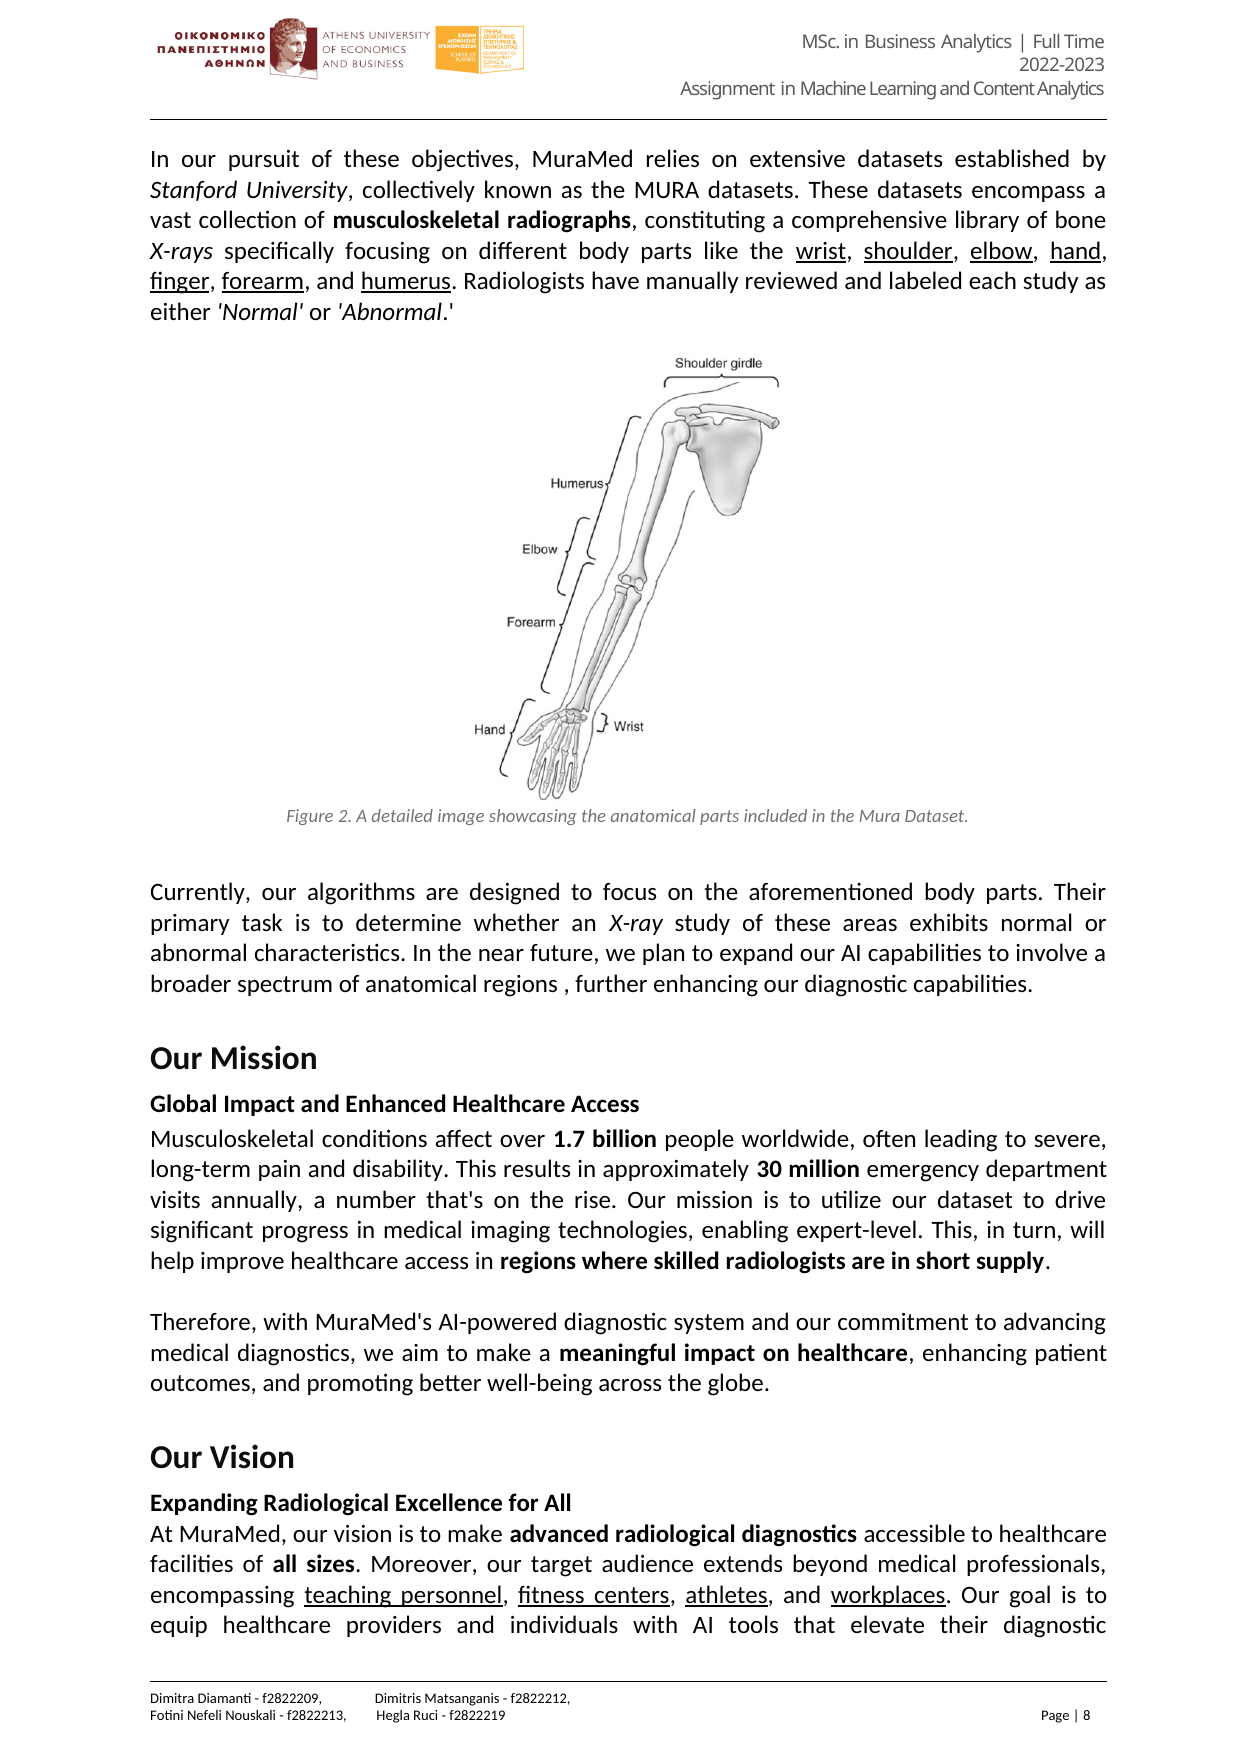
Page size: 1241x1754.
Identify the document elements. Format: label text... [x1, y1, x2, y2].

subtitle Our Vision [150, 1436, 1095, 1477]
text Expanding Radiological Excellence for All [150, 1487, 1107, 1518]
picture [151, 17, 526, 82]
text Global Impact and Enhanced Healthcare Access [150, 1088, 1107, 1119]
text Musculoskeletal conditions affect over 1.7 billion people worldwide, often leading to severe, long-term pain and disability. This results in approximately 30 million emergency department visits annually, a number that's on the rise. Our mission is to utilize our dataset to drive significant progress in medical imaging technologies, enabling expert-level. This, in turn, will help improve healthcare access in regions where skilled radiologists are in short supply. [150, 1123, 1107, 1276]
subtitle Our Mission [150, 1037, 1095, 1078]
text Figure 2. A detailed image showcasing the anatomical parts included in the Mura Dataset. [150, 805, 1107, 828]
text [150, 1518, 1107, 1640]
text In our pursuit of these objectives, MuraMed relies on extensive datasets established by Stanford University, collectively known as the MURA datasets. These datasets encompass a vast collection of musculoskeletal radiographs, constituting a comprehensive library of bone X-rays specifically focusing on different body parts like the wrist, shoulder, elbow, hand, finger, forearm, and humerus. Radiologists have manually reviewed and labeled each study as either 'Normal' or 'Abnormal.' [150, 143, 1107, 326]
text Currently, our algorithms are designed to focus on the aforementioned body parts. Their primary task is to determine whether an X-ray study of these areas exhibits normal or abnormal characteristics. In the near future, we plan to expand our AI capabilities to involve a broader spectrum of anatomical regions , further enhancing our diagnostic capabilities. [150, 876, 1107, 998]
text Therefore, with MuraMed's AI-powered diagnostic system and our commitment to advancing medical diagnostics, we aim to make a meaningful impact on healthcare, enhancing patient outcomes, and promoting better well-being across the globe. [150, 1306, 1107, 1398]
picture [475, 357, 783, 805]
